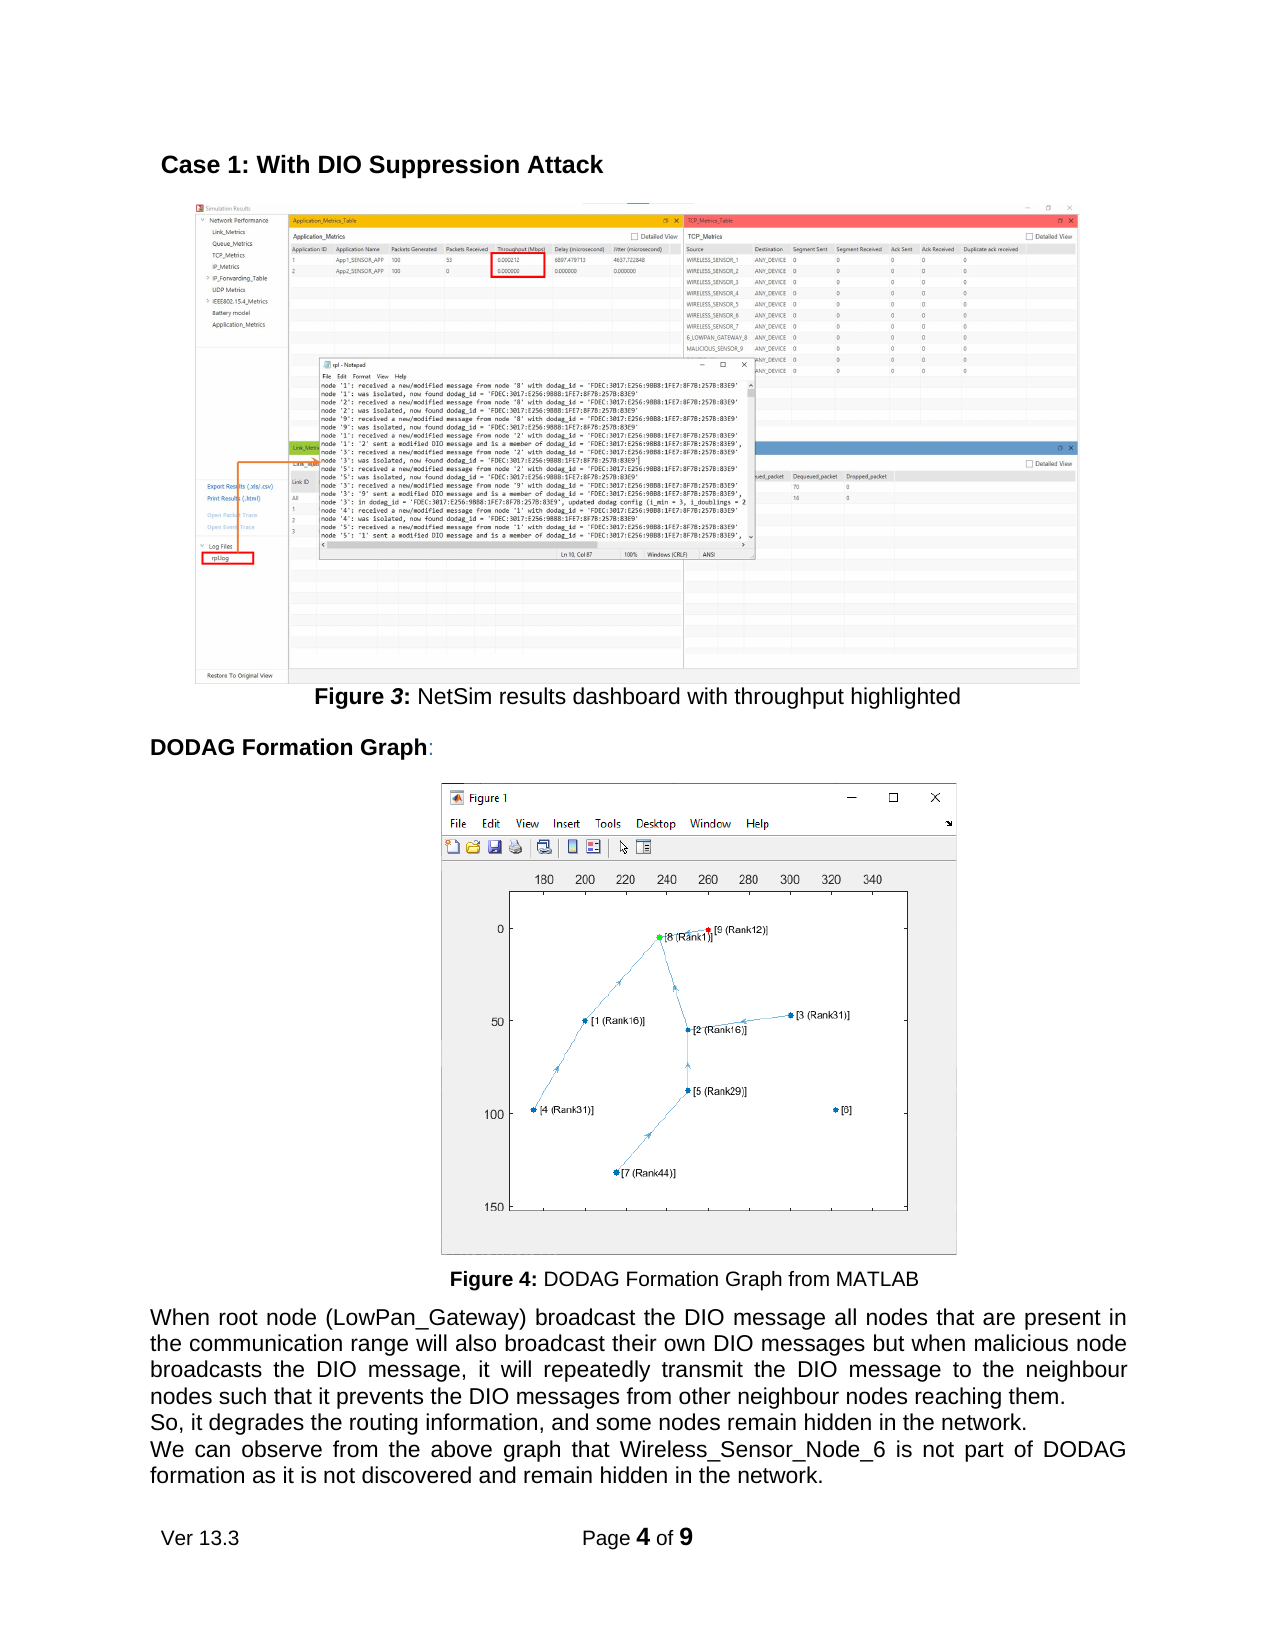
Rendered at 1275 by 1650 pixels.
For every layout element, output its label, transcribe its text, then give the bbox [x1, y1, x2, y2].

text So, it degrades the routing information, and some nodes remain hidden in the network. [150, 1409, 1128, 1436]
picture [195, 203, 1080, 684]
text Figure 3: NetSim results dashboard with throughput highlighted [150, 683, 1125, 709]
text When root node (LowPan_Gateway) broadcast the DIO message all nodes that are present in the communication range will also broadcast their own DIO messages but when malicious node broadcasts the DIO message, it will repeatedly transmit the DIO message to the neighbour nodes such that it prevents the DIO messages from other neighbour nodes reaching them. [150, 1304, 1128, 1409]
picture [441, 783, 957, 1255]
subtitle Case 1: With DIO Suppression Attack [150, 150, 1125, 179]
text DODAG Formation Graph: [150, 733, 1125, 760]
text Figure 4: DODAG Formation Graph from MATLAB [150, 1267, 1125, 1291]
text We can observe from the above graph that Wireless_Sensor_Node_6 is not part of DODAG formation as it is not discovered and remain hidden in the network. [150, 1436, 1128, 1488]
